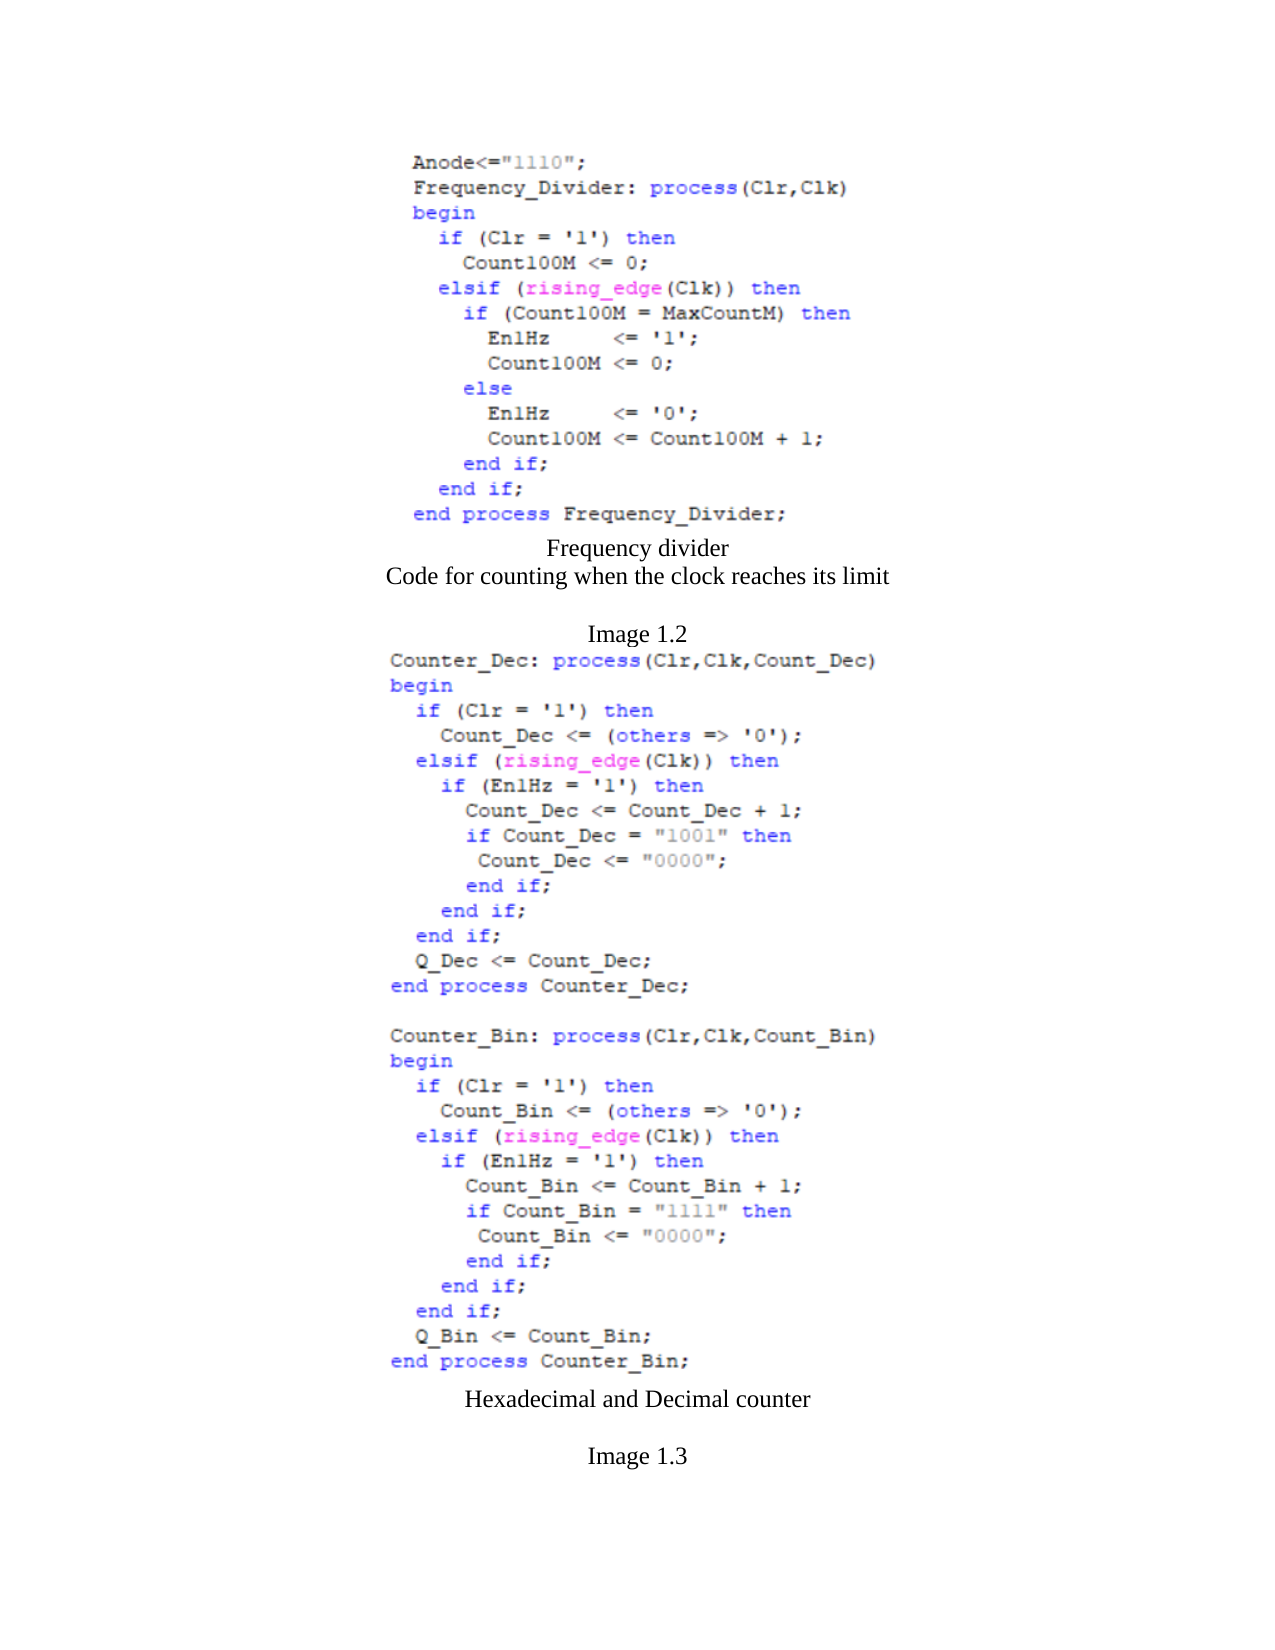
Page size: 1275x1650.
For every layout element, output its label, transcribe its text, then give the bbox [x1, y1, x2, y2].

picture [383, 647, 892, 1384]
text Image 1.3 [187, 1441, 1087, 1470]
text Frequency divider [187, 533, 1087, 561]
text Image 1.2 [187, 619, 1087, 648]
text Hexadecimal and Decimal counter [187, 1384, 1087, 1413]
picture [408, 150, 867, 533]
text Code for counting when the clock reaches its limit [187, 561, 1087, 590]
